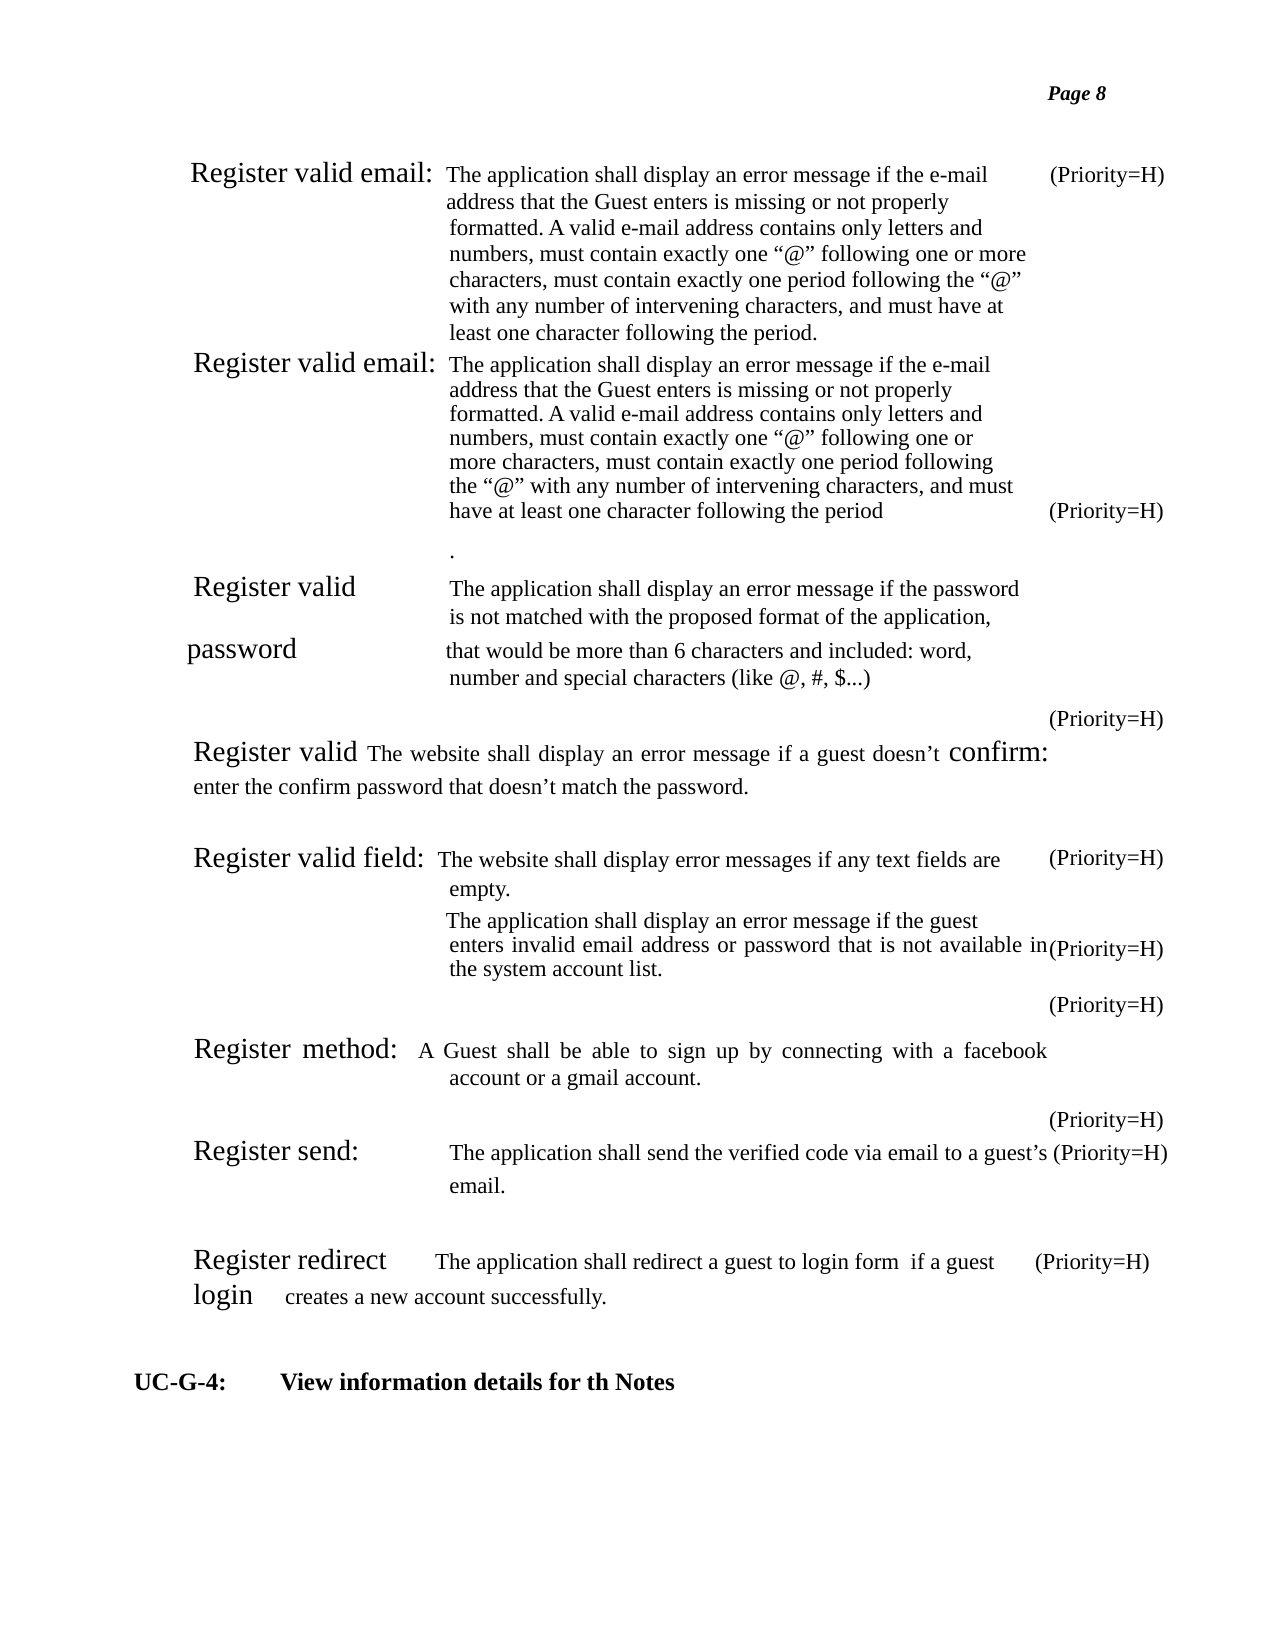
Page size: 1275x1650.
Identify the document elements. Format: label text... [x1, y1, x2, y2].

subtitle UC-G-4: View information details for th Notes [133, 1367, 1168, 1396]
table_cell Register send: The application shall send the verified code via email to a guest’s (Priority=H) email. Register redirect The application shall redirect a guest to login form if a guest (Priority=H) login creates a new account successfully. [135, 1133, 1176, 1367]
table_cell formatted. A valid e-mail address contains only letters and numbers, must contain exactly one “@” following one or more characters, must contain exactly one period following the “@” with any number of intervening characters, and must have at least one character following the period. Register valid email: The application shall display an error message if the e-mail address that the Guest enters is missing or not properly formatted. A valid e-mail address contains only letters and numbers, must contain exactly one “@” following one or more characters, must contain exactly one period following the “@” with any number of intervening characters, and must have at least one character following the period . Register valid The application shall display an error message if the password is not matched with the proposed format of the application, password that would be more than 6 characters and included: word, number and special characters (like @, #, $...) Register valid The website shall display an error message if a guest doesn’t confirm: enter the confirm password that doesn’t match the password. Register valid field: The website shall display error messages if any text fields are empty. The application shall display an error message if the guest enters invalid email address or password that is not available in the system account list. Register method: A Guest shall be able to sign up by connecting with a facebook account or a gmail account. [135, 215, 1049, 1133]
table_cell (Priority=H) (Priority=H) (Priority=H) (Priority=H) (Priority=H) (Priority=H) [1049, 215, 1176, 1133]
table_header Register valid email: The application shall display an error message if the e-mail (Priority=H) address that the Guest enters is missing or not properly [135, 155, 1176, 215]
